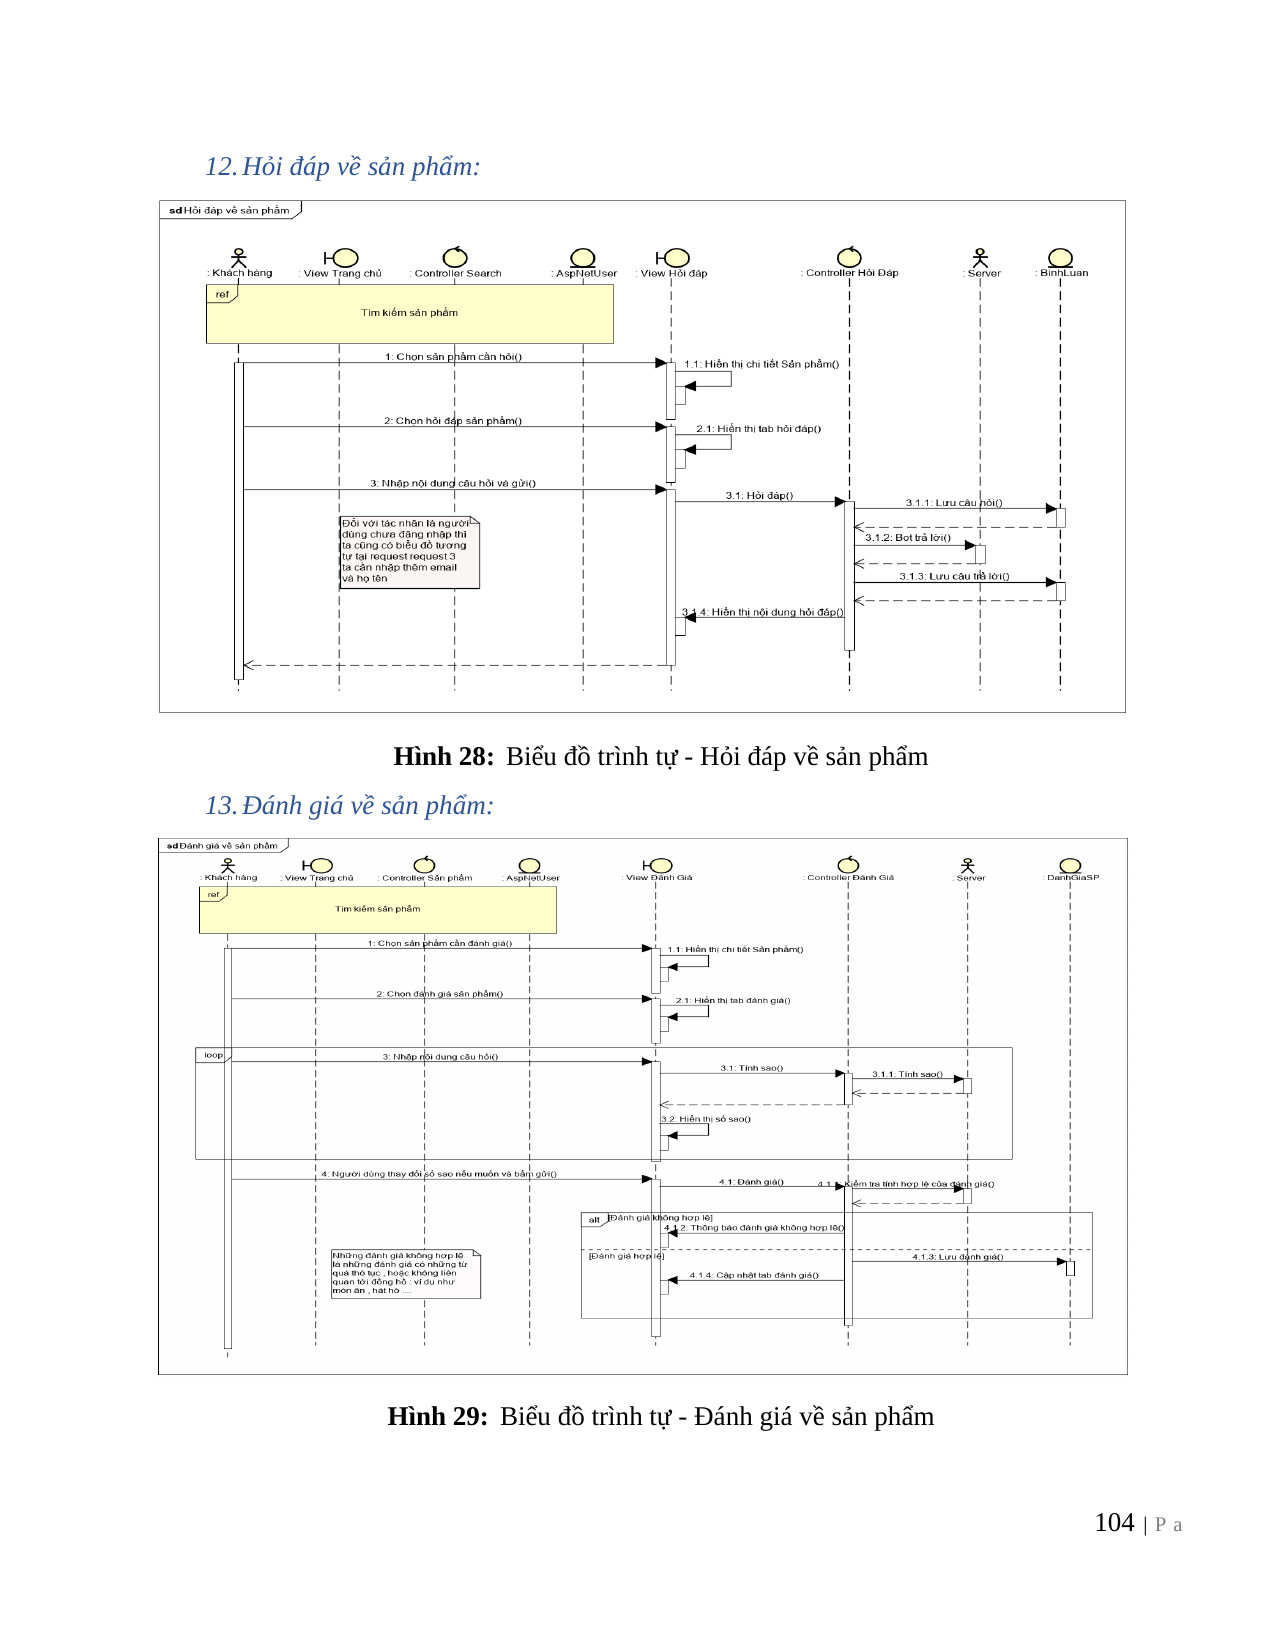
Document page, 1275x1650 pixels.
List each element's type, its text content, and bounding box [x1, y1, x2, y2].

subtitle Hỏi đáp về sản phẩm: [204, 150, 1134, 181]
subtitle Biểu đồ trình tự - Đánh giá về sản phẩm [187, 1401, 1134, 1432]
picture [150, 832, 1135, 1380]
picture [150, 193, 1135, 720]
subtitle Biểu đồ trình tự - Hỏi đáp về sản phẩm [187, 741, 1134, 772]
subtitle Đánh giá về sản phẩm: [204, 789, 1134, 820]
